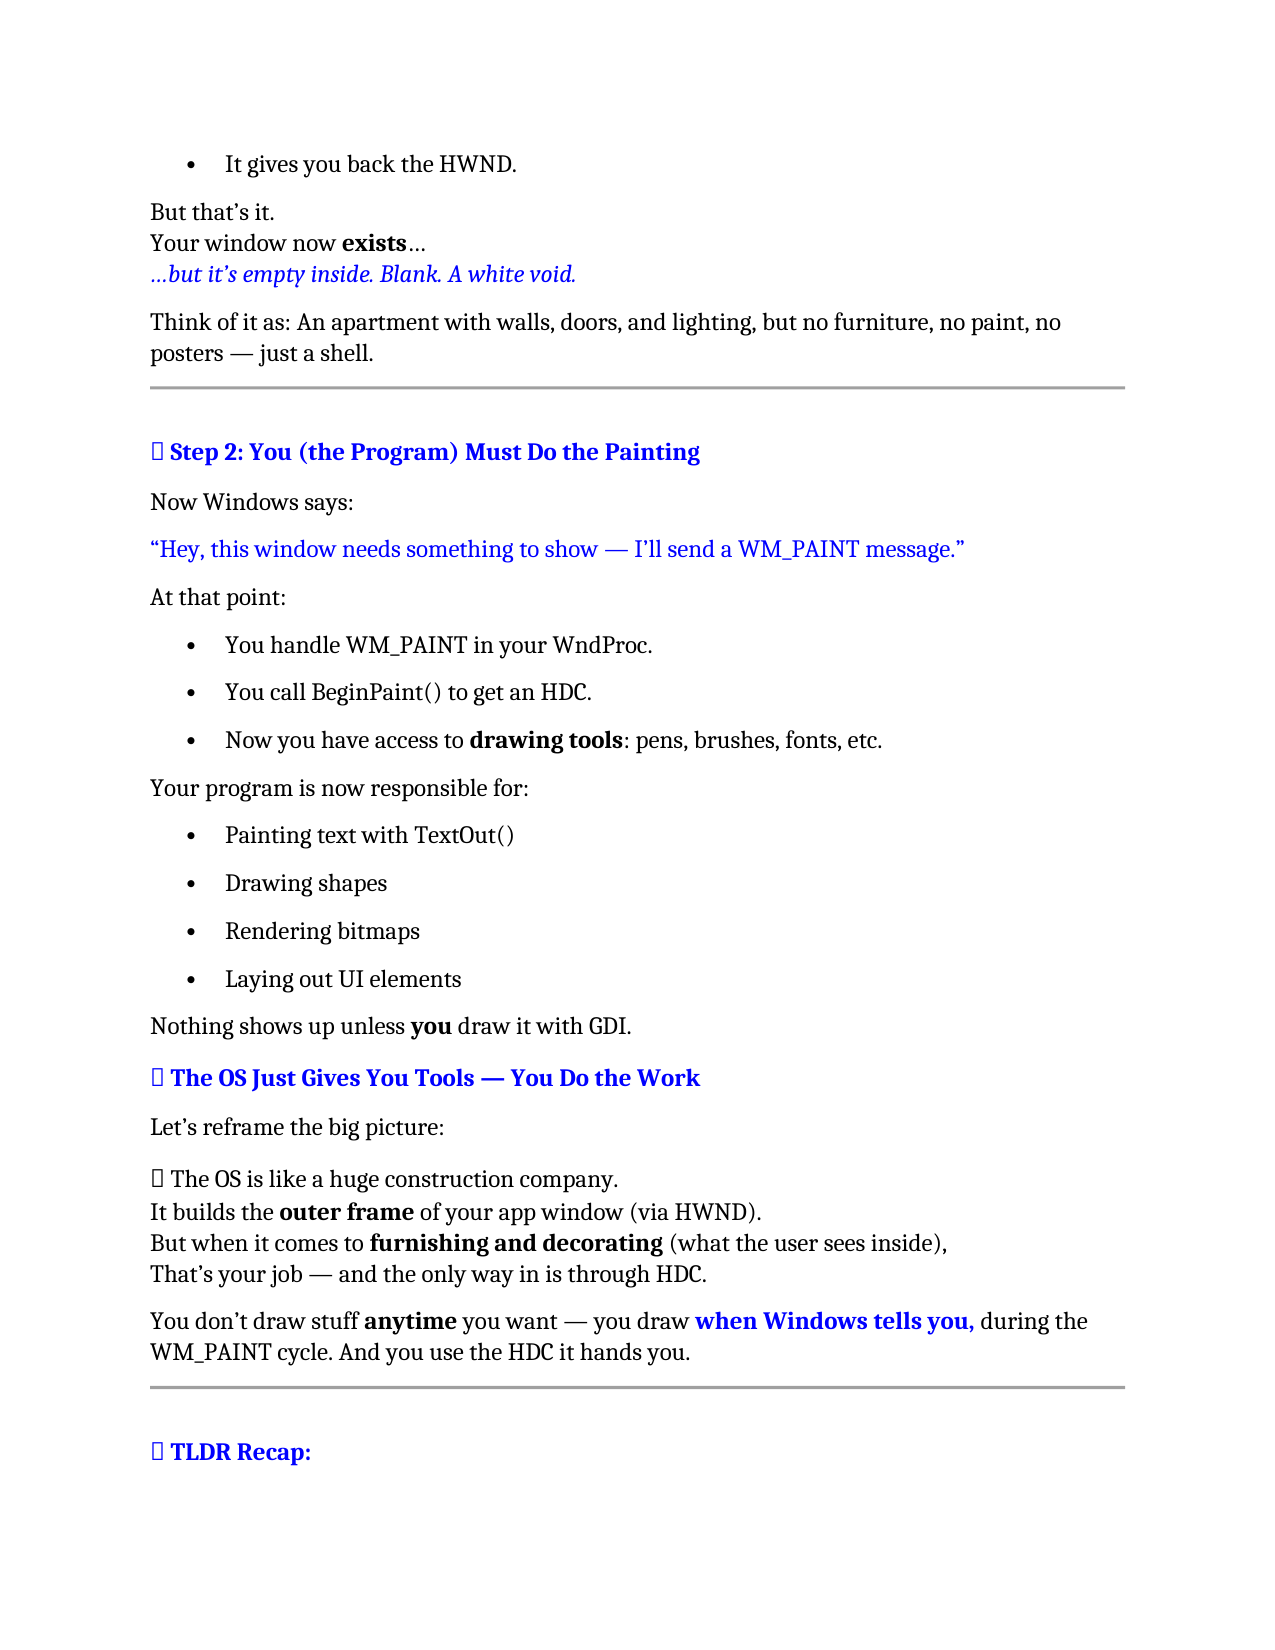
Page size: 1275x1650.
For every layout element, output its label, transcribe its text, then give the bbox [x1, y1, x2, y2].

text 🧠 The OS is like a huge construction company. It builds the outer frame of your app window (via HWND). But when it comes to furnishing and decorating (what the user sees inside), That’s your job — and the only way in is through HDC. [150, 1161, 1125, 1288]
text Now Windows says: [150, 487, 1125, 516]
list Now you have access to drawing tools: pens, brushes, fonts, etc. [187, 726, 1125, 755]
text But that’s it. Your window now exists… …but it’s empty inside. Blank. A white void. [150, 198, 1125, 288]
text “Hey, this window needs something to show — I’ll send a WM_PAINT message.” [150, 535, 1125, 564]
text Nothing shows up unless you draw it with GDI. [150, 1012, 1125, 1041]
text Let’s reframe the big picture: [150, 1113, 1125, 1142]
text Think of it as: An apartment with walls, doors, and lighting, but no furniture, no paint, no posters — just a shell. [150, 307, 1125, 367]
list You call BeginPaint() to get an HDC. [187, 678, 1125, 707]
text 🔧 The OS Just Gives You Tools — You Do the Work [150, 1060, 1125, 1094]
list Laying out UI elements [187, 964, 1125, 993]
text 🎨 Step 2: You (the Program) Must Do the Painting [150, 434, 1125, 468]
text Your program is now responsible for: [150, 774, 1125, 802]
text ✅ TLDR Recap: [150, 1434, 1125, 1468]
text You don’t draw stuff anytime you want — you draw when Windows tells you, during the WM_PAINT cycle. And you use the HDC it hands you. [150, 1307, 1125, 1367]
text At that point: [150, 583, 1125, 612]
list Drawing shapes [187, 869, 1125, 898]
list Painting text with TextOut() [187, 821, 1125, 850]
list Rendering bitmaps [187, 917, 1125, 946]
list You handle WM_PAINT in your WndProc. [187, 631, 1125, 659]
list It gives you back the HWND. [187, 150, 1125, 179]
